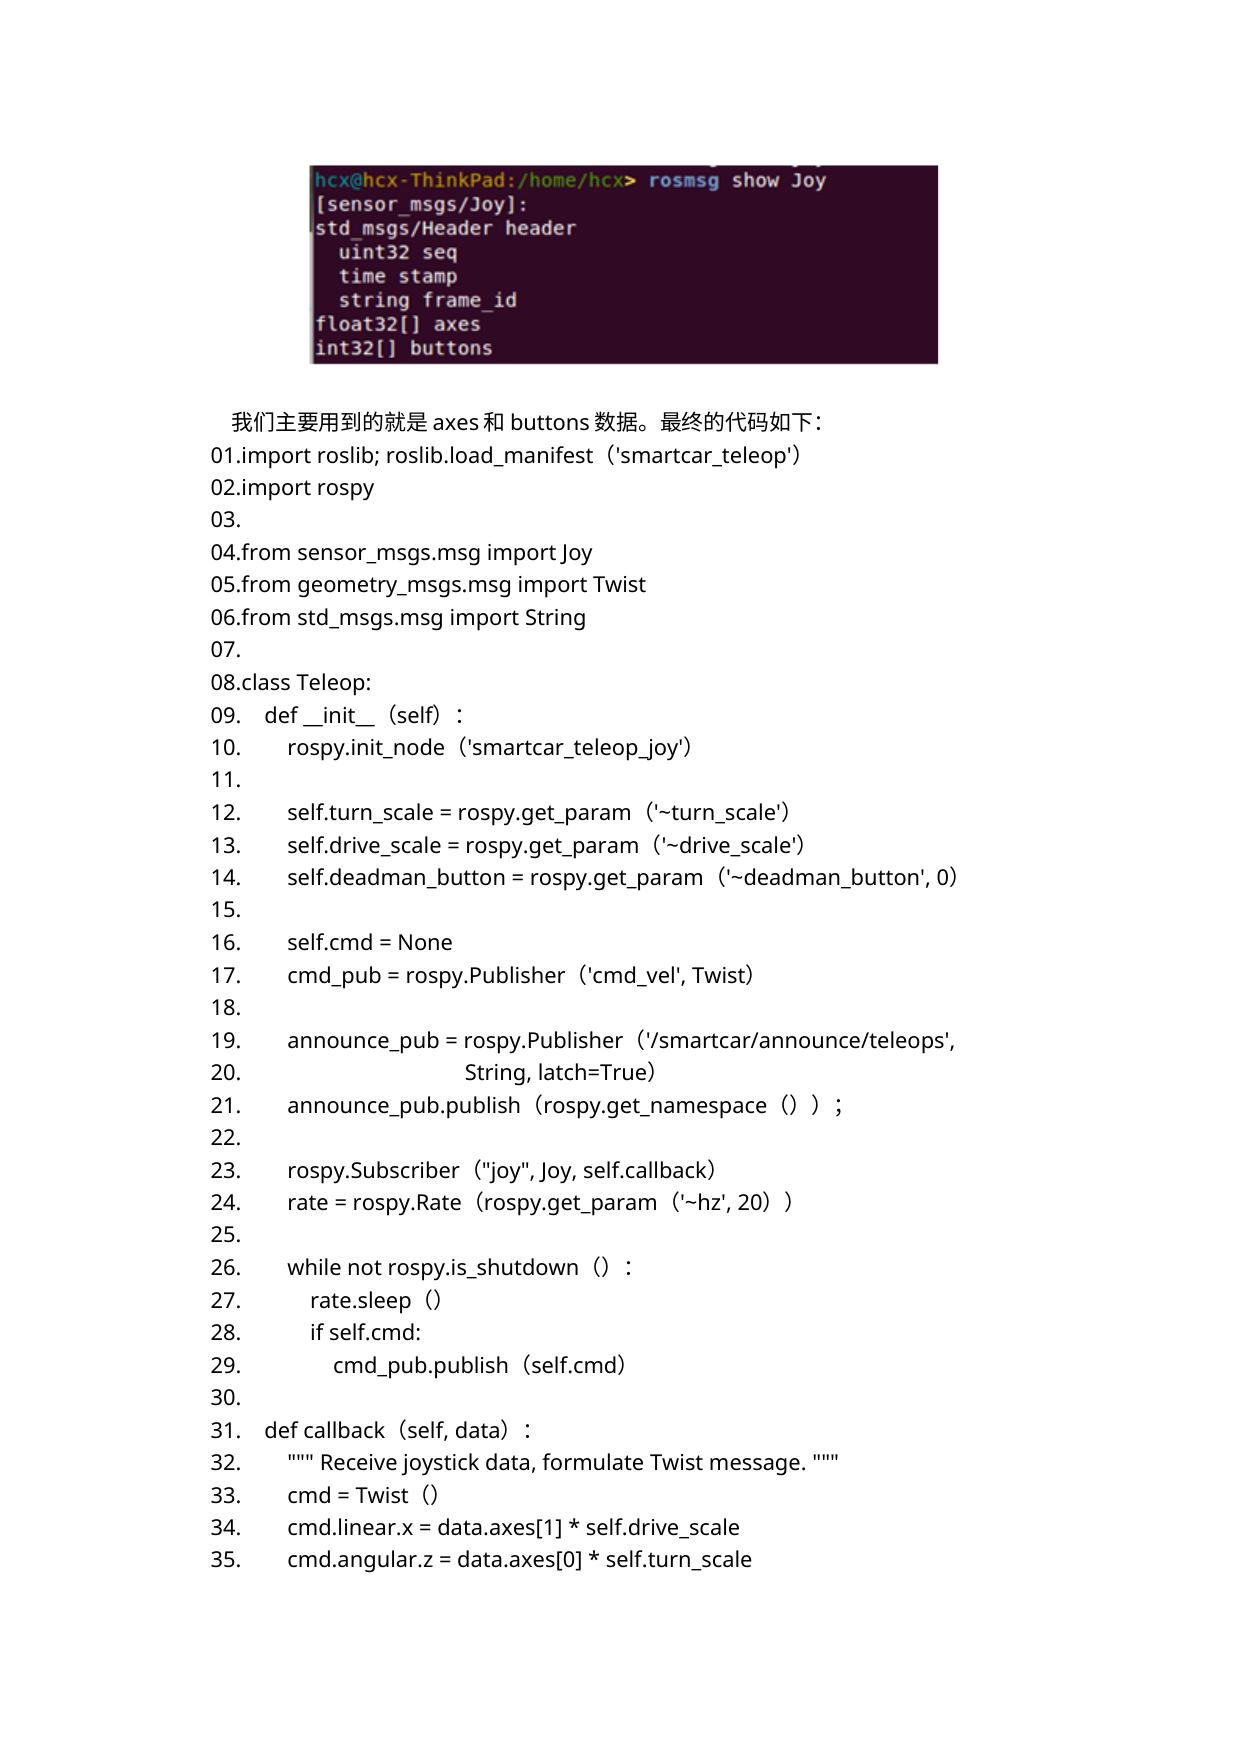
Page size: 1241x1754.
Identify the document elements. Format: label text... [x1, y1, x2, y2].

picture [302, 162, 939, 369]
text 我们主要用到的就是axes和buttons数据。最终的代码如下： [187, 405, 1053, 438]
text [187, 438, 1053, 1575]
